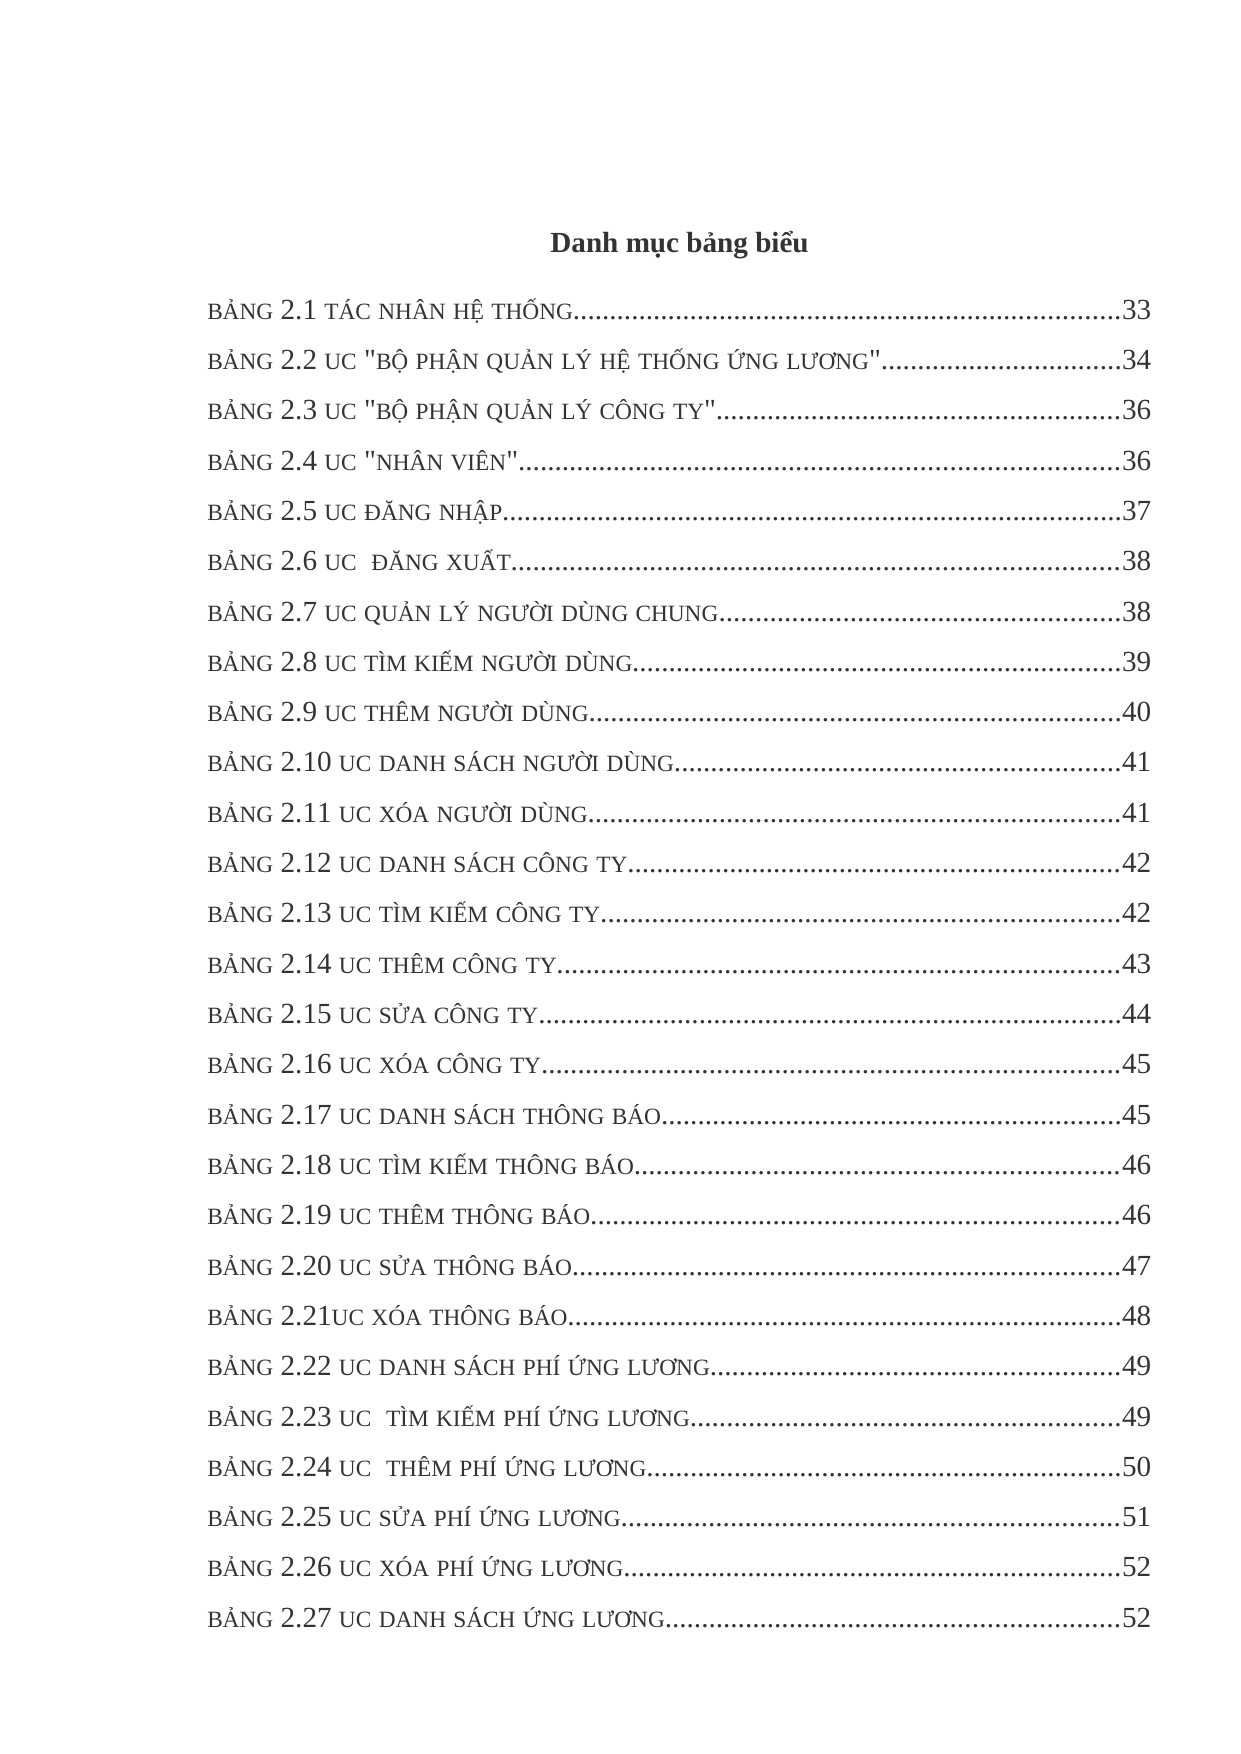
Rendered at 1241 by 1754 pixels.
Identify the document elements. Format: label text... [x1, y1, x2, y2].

text bảng 2.7 uc quản lý người dùng chung 38 [207, 594, 1152, 627]
text bảng 2.2 uc "bộ phận quản lý hệ thống ứng lương" 34 [207, 342, 1152, 376]
text bảng 2.13 uc tìm kiếm công ty 42 [207, 896, 1152, 929]
text bảng 2.27 uc danh sách ứng lương 52 [207, 1600, 1152, 1633]
text bảng 2.6 uc đăng xuất 38 [207, 543, 1152, 577]
text bảng 2.12 uc danh sách công ty 42 [207, 845, 1152, 879]
text bảng 2.3 uc "bộ phận quản lý công ty" 36 [207, 392, 1152, 426]
text bảng 2.10 uc danh sách người dùng 41 [207, 744, 1152, 778]
text bảng 2.24 uc thêm phí ứng lương 50 [207, 1449, 1152, 1482]
text bảng 2.4 uc "nhân viên" 36 [207, 443, 1152, 476]
text bảng 2.25 uc sửa phí ứng lương 51 [207, 1499, 1152, 1533]
text bảng 2.17 uc danh sách thông báo 45 [207, 1097, 1152, 1130]
text bảng 2.11 uc xóa người dùng 41 [207, 795, 1152, 828]
text bảng 2.22 uc danh sách phí ứng lương 49 [207, 1348, 1152, 1382]
text bảng 2.5 uc đăng nhập 37 [207, 493, 1152, 527]
text bảng 2.14 uc thêm công ty 43 [207, 946, 1152, 979]
text bảng 2.9 uc thêm người dùng 40 [207, 694, 1152, 728]
text bảng 2.20 uc sửa thông báo 47 [207, 1248, 1152, 1281]
text bảng 2.1 tác nhân hệ thống 33 [207, 292, 1152, 325]
text bảng 2.21uc xóa thông báo 48 [207, 1298, 1152, 1332]
text Danh mục bảng biểu [207, 225, 1152, 258]
text bảng 2.26 uc xóa phí ứng lương 52 [207, 1549, 1152, 1583]
text bảng 2.16 uc xóa công ty 45 [207, 1046, 1152, 1080]
text bảng 2.19 uc thêm thông báo 46 [207, 1197, 1152, 1231]
text bảng 2.18 uc tìm kiếm thông báo 46 [207, 1147, 1152, 1181]
text bảng 2.15 uc sửa công ty 44 [207, 996, 1152, 1030]
text bảng 2.23 uc tìm kiếm phí ứng lương 49 [207, 1399, 1152, 1432]
text bảng 2.8 uc tìm kiếm người dùng 39 [207, 644, 1152, 677]
